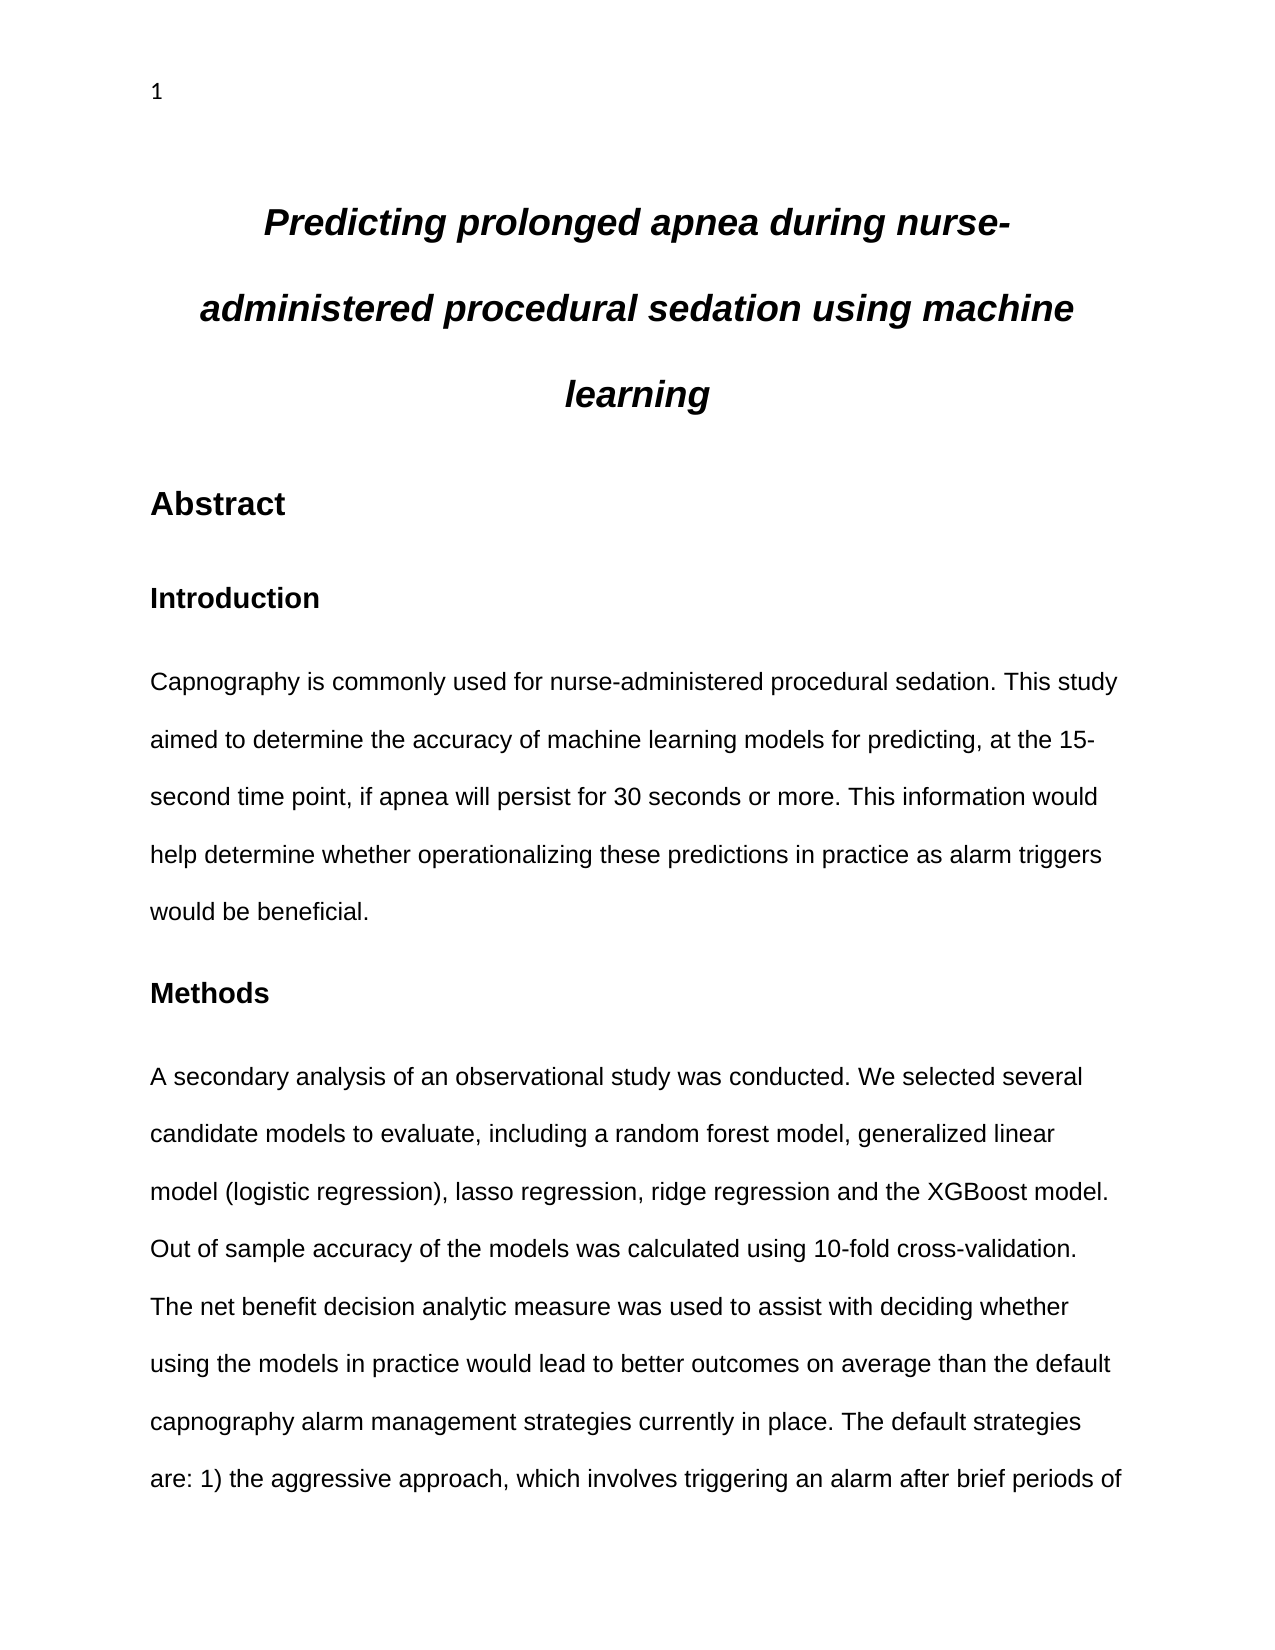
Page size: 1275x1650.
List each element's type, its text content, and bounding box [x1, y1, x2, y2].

text Capnography is commonly used for nurse-administered procedural sedation. This study aimed to determine the accuracy of machine learning models for predicting, at the 15-second time point, if apnea will persist for 30 seconds or more. This information would help determine whether operationalizing these predictions in practice as alarm triggers would be beneficial. [150, 667, 1125, 926]
subtitle Introduction [150, 581, 1125, 615]
subtitle Abstract [150, 484, 1125, 522]
title Predicting prolonged apnea during nurse-administered procedural sedation using machine learning [150, 200, 1125, 416]
subtitle Methods [150, 976, 1125, 1009]
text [150, 1061, 1125, 1493]
